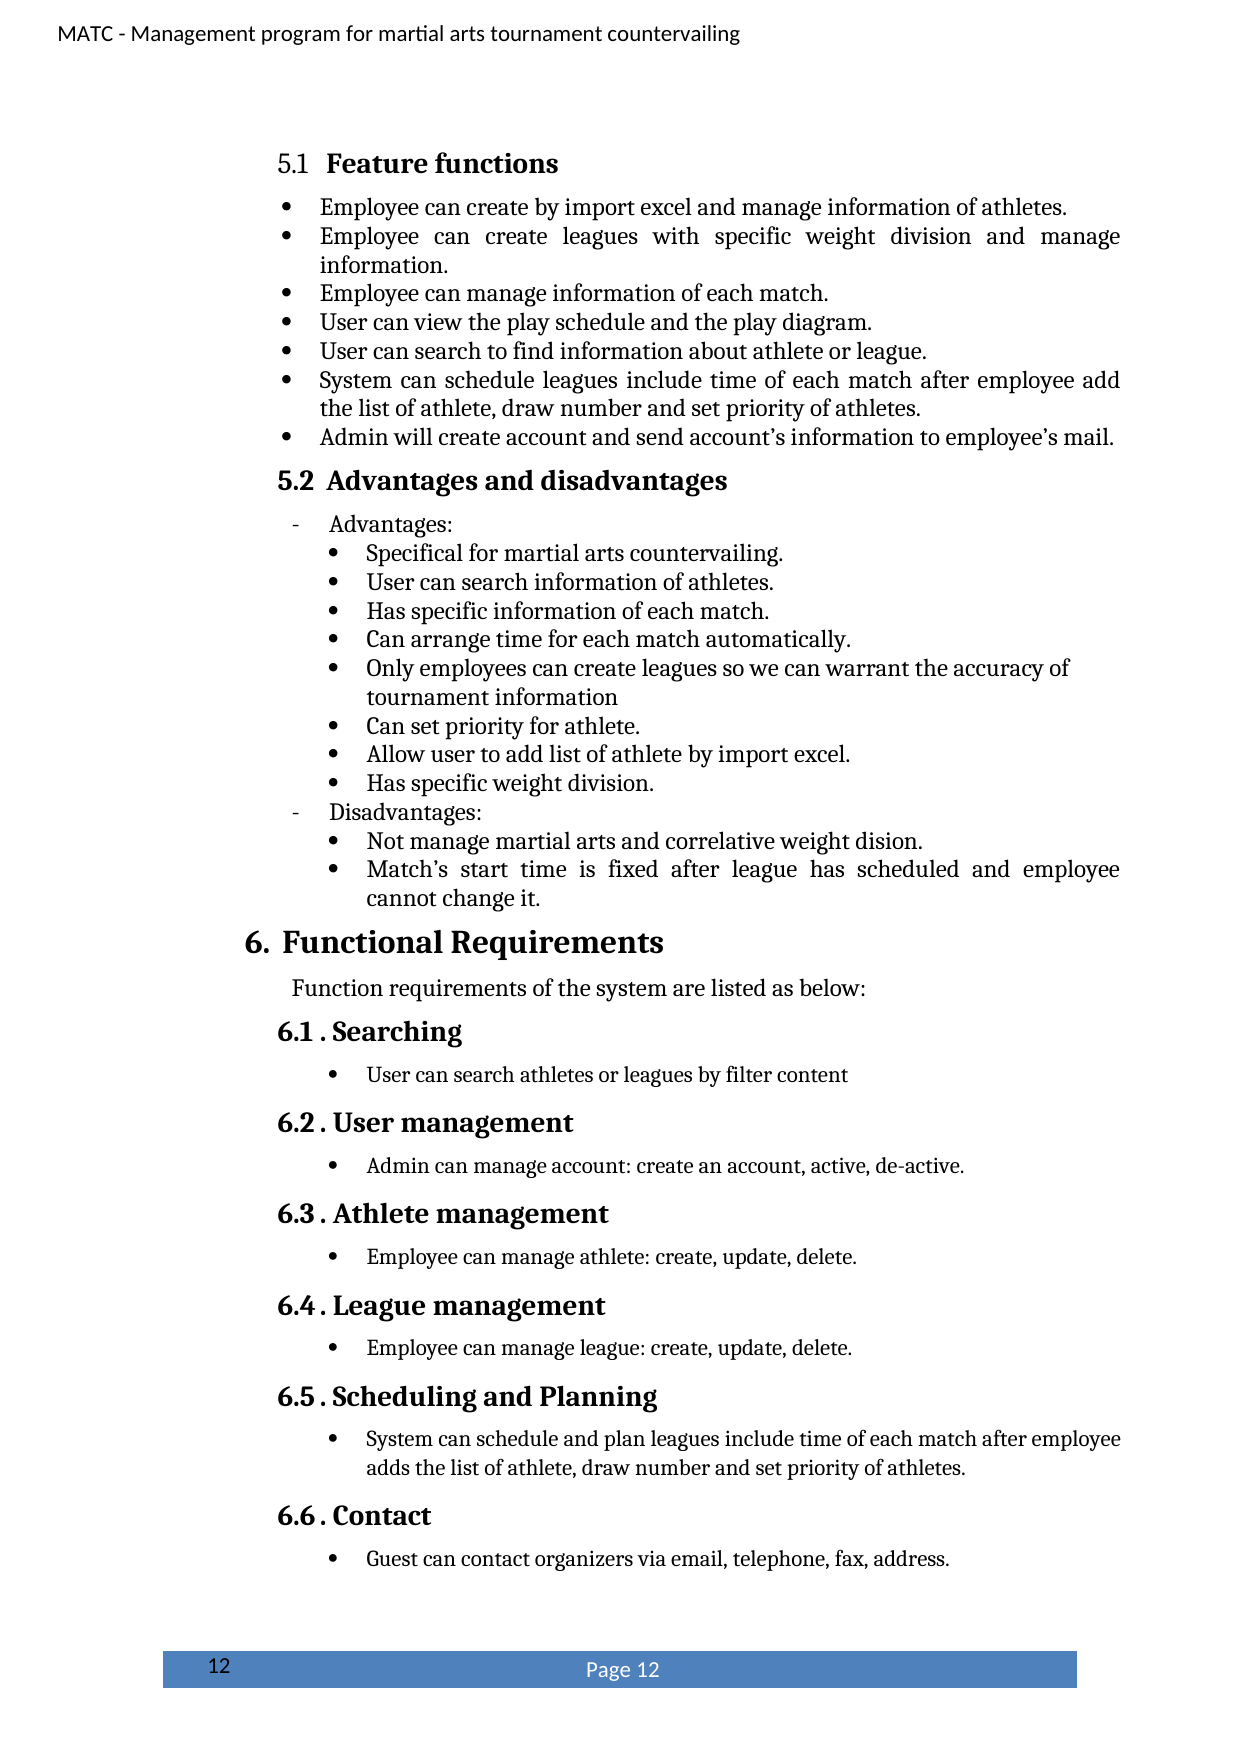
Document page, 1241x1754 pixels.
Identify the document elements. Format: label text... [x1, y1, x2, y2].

subtitle Feature functions [277, 147, 1122, 181]
subtitle . Searching [277, 1015, 1122, 1049]
list Match’s start time is fixed after league has scheduled and employee cannot change it. [329, 855, 1122, 913]
list System can schedule and plan leagues include time of each match after employee adds the list of athlete, draw number and set priority of athletes. [329, 1426, 1122, 1481]
list System can schedule leagues include time of each match after employee add the list of athlete, draw number and set priority of athletes. [282, 366, 1122, 423]
list Admin will create account and send account’s information to employee’s mail. [282, 423, 1122, 452]
subtitle Functional Requirements [244, 923, 1122, 962]
list Not manage martial arts and correlative weight dision. [329, 827, 1122, 855]
list User can search information of athletes. [329, 568, 1122, 597]
list Employee can manage information of each match. [282, 279, 1122, 308]
list Disadvantages: [291, 798, 1122, 827]
list Employee can manage league: create, update, delete. [329, 1335, 1122, 1361]
list User can view the play schedule and the play diagram. [282, 308, 1122, 337]
list Can set priority for athlete. [329, 712, 1122, 740]
list Specifical for martial arts countervailing. [329, 539, 1122, 568]
list Advantages: [291, 510, 1122, 539]
list Can arrange time for each match automatically. [329, 625, 1122, 654]
list User can search athletes or leagues by filter content [329, 1061, 1122, 1088]
list User can search to find information about athlete or league. [282, 337, 1122, 366]
list Allow user to add list of athlete by import excel. [329, 740, 1122, 769]
text Function requirements of the system are listed as below: [291, 974, 1122, 1003]
list Employee can create by import excel and manage information of athletes. [282, 193, 1122, 222]
subtitle . User management [277, 1106, 1122, 1140]
list Employee can create leagues with specific weight division and manage information. [282, 222, 1122, 279]
list Has specific information of each match. [329, 597, 1122, 625]
subtitle . Scheduling and Planning [277, 1380, 1122, 1413]
subtitle . Athlete management [277, 1198, 1122, 1231]
list Employee can manage athlete: create, update, delete. [329, 1244, 1122, 1270]
list Guest can contact organizers via email, telephone, fax, address. [329, 1546, 1122, 1572]
subtitle . League management [277, 1289, 1122, 1322]
list Has specific weight division. [329, 769, 1122, 798]
list Only employees can create leagues so we can warrant the accuracy of tournament information [329, 654, 1122, 712]
subtitle Advantages and disadvantages [277, 464, 1122, 498]
list Admin can manage account: create an account, active, de-active. [329, 1152, 1122, 1179]
subtitle . Contact [277, 1499, 1122, 1533]
